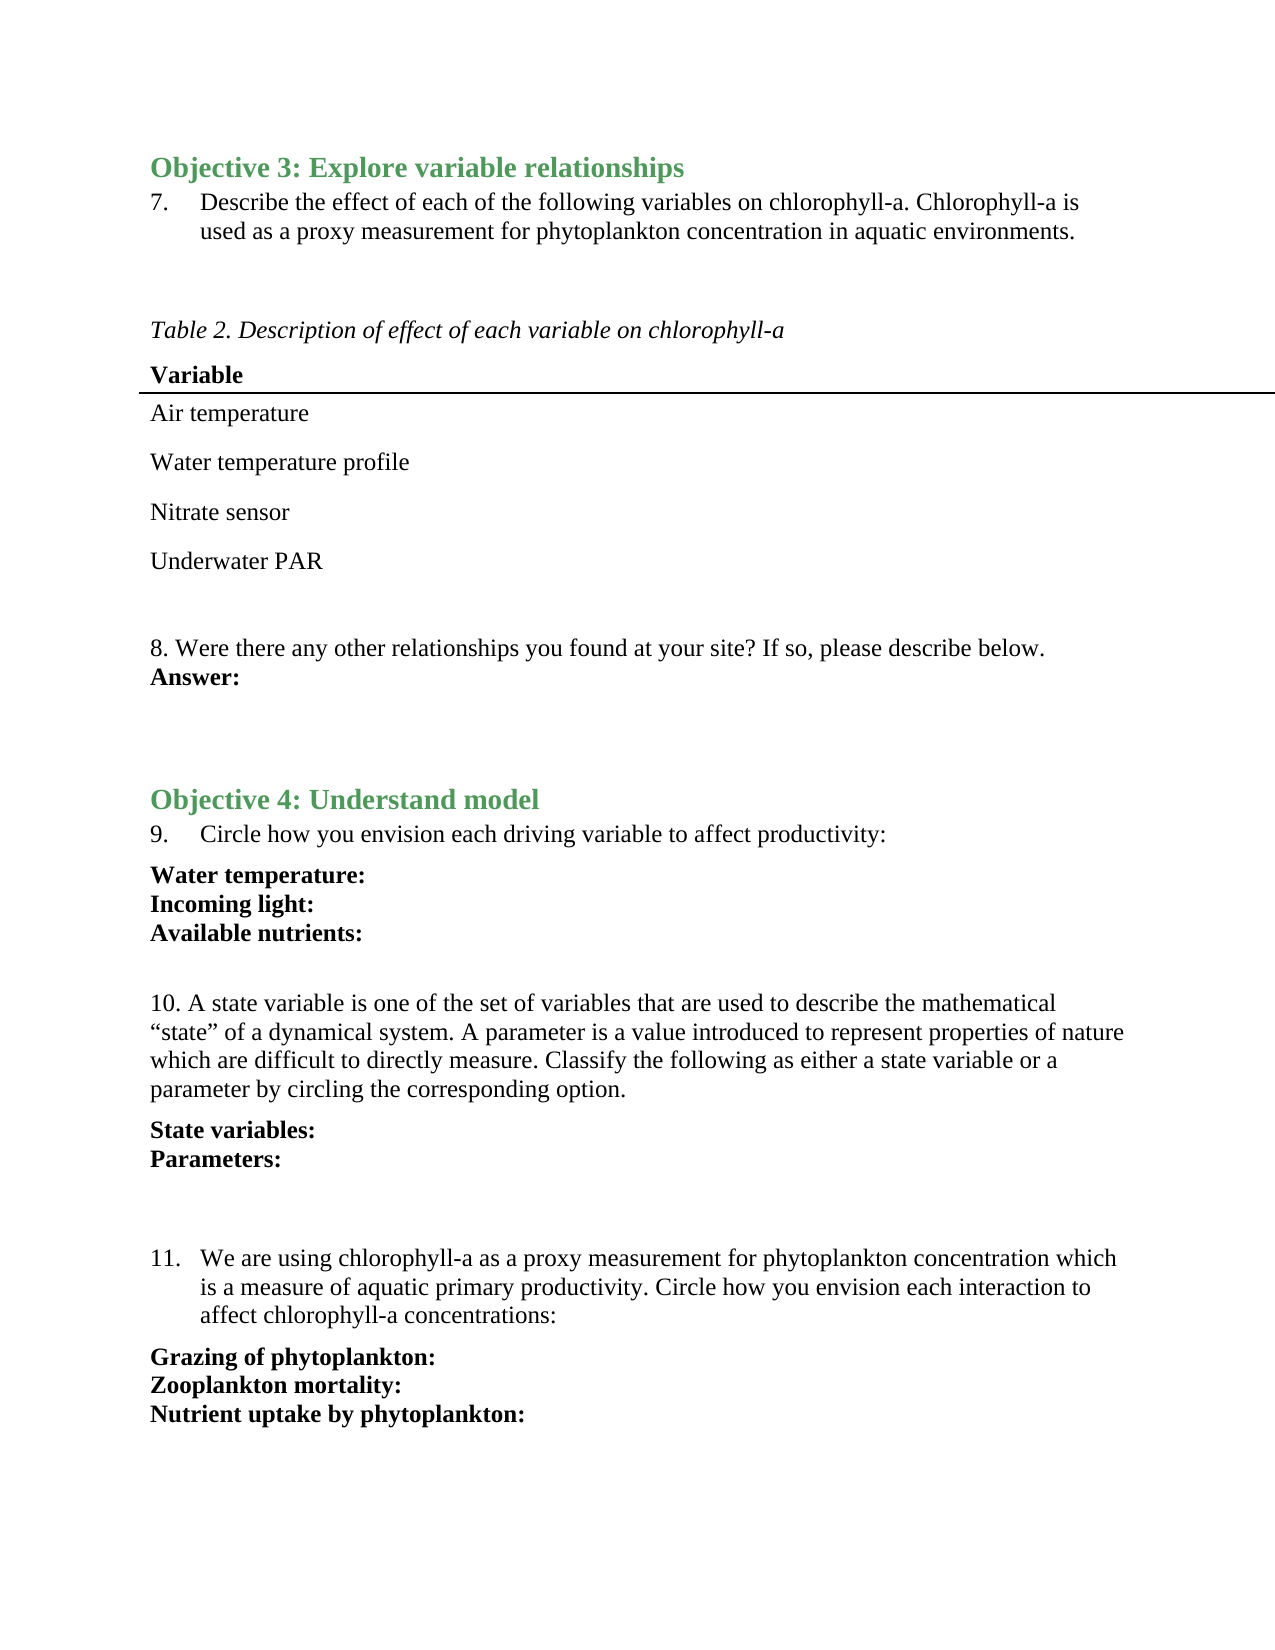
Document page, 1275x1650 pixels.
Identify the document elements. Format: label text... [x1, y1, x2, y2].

text Water temperature: Incoming light: Available nutrients: [150, 860, 1125, 947]
subtitle Objective 3: Explore variable relationships [150, 150, 1125, 183]
list Describe the effect of each of the following variables on chlorophyll-a. Chlorophyll-a is used as a proxy measurement for phytoplankton concentration in aquatic environments. [150, 187, 1125, 302]
text Table 2. Description of effect of each variable on chlorophyll-a [150, 315, 1125, 343]
table_header Variable [139, 356, 1275, 392]
table_cell Air temperature [139, 394, 1275, 443]
text State variables: Parameters: [150, 1115, 1125, 1230]
table_cell Underwater PAR [139, 543, 1275, 592]
list We are using chlorophyll-a as a proxy measurement for phytoplankton concentration which is a measure of aquatic primary productivity. Circle how you envision each interaction to affect chlorophyll-a concentrations: [150, 1243, 1125, 1329]
table_cell Nitrate sensor [139, 493, 1275, 543]
table_cell Water temperature profile [139, 444, 1275, 493]
text 8. Were there any other relationships you found at your site? If so, please describe below. Answer: [150, 605, 1125, 691]
list Circle how you envision each driving variable to affect productivity: [150, 819, 1125, 848]
subtitle Objective 4: Understand model [150, 782, 1125, 815]
text Grazing of phytoplankton: Zooplankton mortality: Nutrient uptake by phytoplankton: [150, 1342, 1125, 1485]
text 10. A state variable is one of the set of variables that are used to describe the mathematical “state” of a dynamical system. A parameter is a value introduced to represent properties of nature which are difficult to directly measure. Classify the following as either a state variable or a parameter by circling the corresponding option. [150, 959, 1125, 1103]
